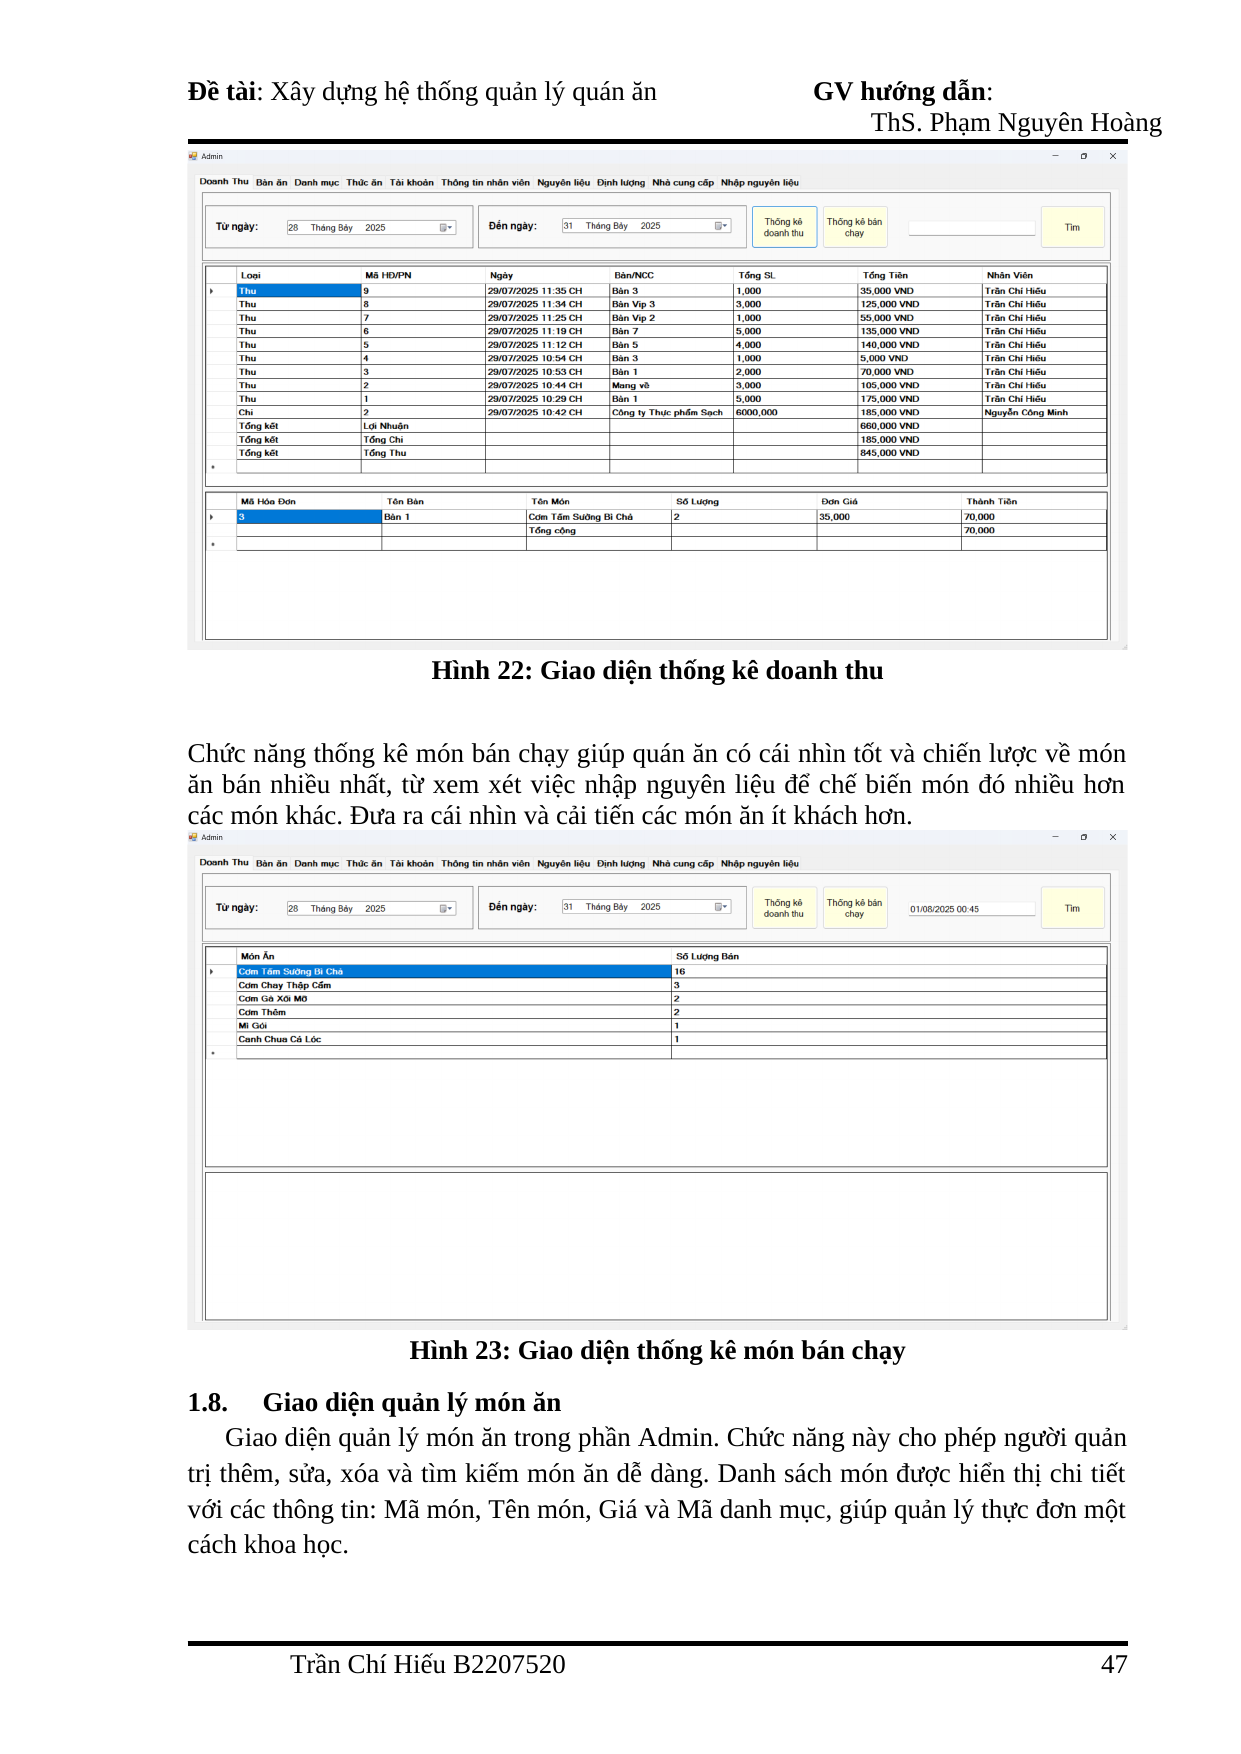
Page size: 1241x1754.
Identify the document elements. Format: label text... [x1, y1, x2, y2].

text Chức năng thống kê món bán chạy giúp quán ăn có cái nhìn tốt và chiến lược về món ăn bán nhiều nhất, từ xem xét việc nhập nguyên liệu để chế biến món đó nhiều hơn các món khác. Đưa ra cái nhìn và cải tiến các món ăn ít khách hơn. [187, 737, 1128, 830]
picture [187, 830, 1128, 1330]
text Giao diện quản lý món ăn trong phần Admin. Chức năng này cho phép người quản trị thêm, sửa, xóa và tìm kiếm món ăn dễ dàng. Danh sách món được hiển thị chi tiết với các thông tin: Mã món, Tên món, Giá và Mã danh mục, giúp quản lý thực đơn một cách khoa học. [187, 1421, 1128, 1560]
picture [187, 150, 1128, 650]
list Giao diện quản lý món ăn [187, 1386, 1128, 1417]
